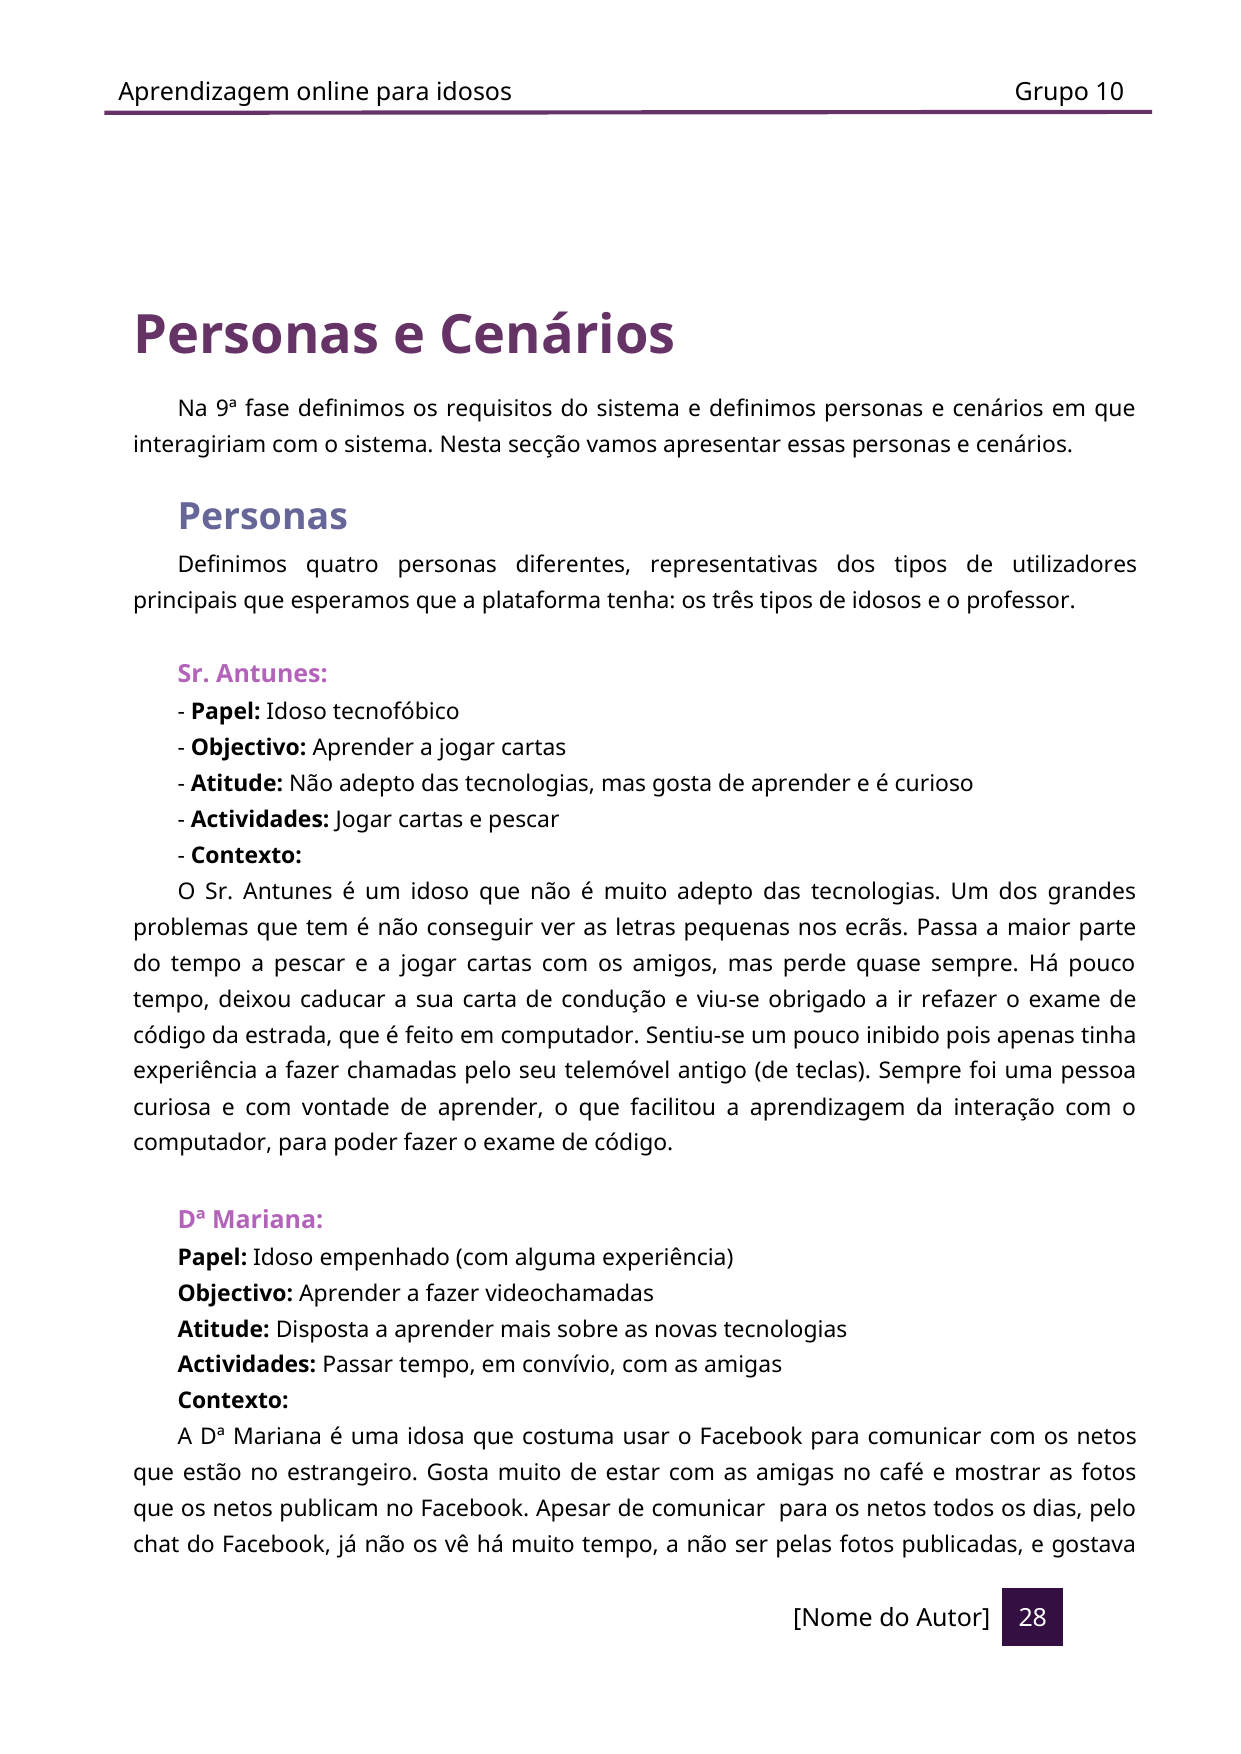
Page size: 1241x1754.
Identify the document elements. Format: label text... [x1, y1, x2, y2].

text Atitude: Disposta a aprender mais sobre as novas tecnologias [133, 1312, 1138, 1344]
text O Sr. Antunes é um idoso que não é muito adepto das tecnologias. Um dos grandes problemas que tem é não conseguir ver as letras pequenas nos ecrãs. Passa a maior parte do tempo a pescar e a jogar cartas com os amigos, mas perde quase sempre. Há pouco tempo, deixou caducar a sua carta de condução e viu-se obrigado a ir refazer o exame de código da estrada, que é feito em computador. Sentiu-se um pouco inibido pois apenas tinha experiência a fazer chamadas pelo seu telemóvel antigo (de teclas). Sempre foi uma pessoa curiosa e com vontade de aprender, o que facilitou a aprendizagem da interação com o computador, para poder fazer o exame de código. [133, 875, 1138, 1158]
text Dª Mariana: [133, 1201, 1138, 1236]
text Personas [177, 489, 1063, 541]
text Actividades: Passar tempo, em convívio, com as amigas [133, 1348, 1138, 1380]
text Definimos quatro personas diferentes, representativas dos tipos de utilizadores principais que esperamos que a plataforma tenha: os três tipos de idosos e o professor. [133, 548, 1138, 615]
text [133, 1420, 1138, 1559]
text - Actividades: Jogar cartas e pescar [133, 803, 1138, 834]
text - Atitude: Não adepto das tecnologias, mas gosta de aprender e é curioso [133, 767, 1138, 798]
text Contexto: [133, 1384, 1138, 1416]
text - Contexto: [133, 839, 1138, 870]
text Papel: Idoso empenhado (com alguma experiência) [133, 1241, 1138, 1272]
text Personas e Cenários [133, 295, 1138, 369]
text Sr. Antunes: [133, 656, 1138, 690]
text - Objectivo: Aprender a jogar cartas [133, 731, 1138, 762]
text - Papel: Idoso tecnofóbico [133, 695, 1138, 726]
text Na 9ª fase definimos os requisitos do sistema e definimos personas e cenários em que interagiriam com o sistema. Nesta secção vamos apresentar essas personas e cenários. [133, 392, 1138, 459]
text Objectivo: Aprender a fazer videochamadas [133, 1277, 1138, 1308]
